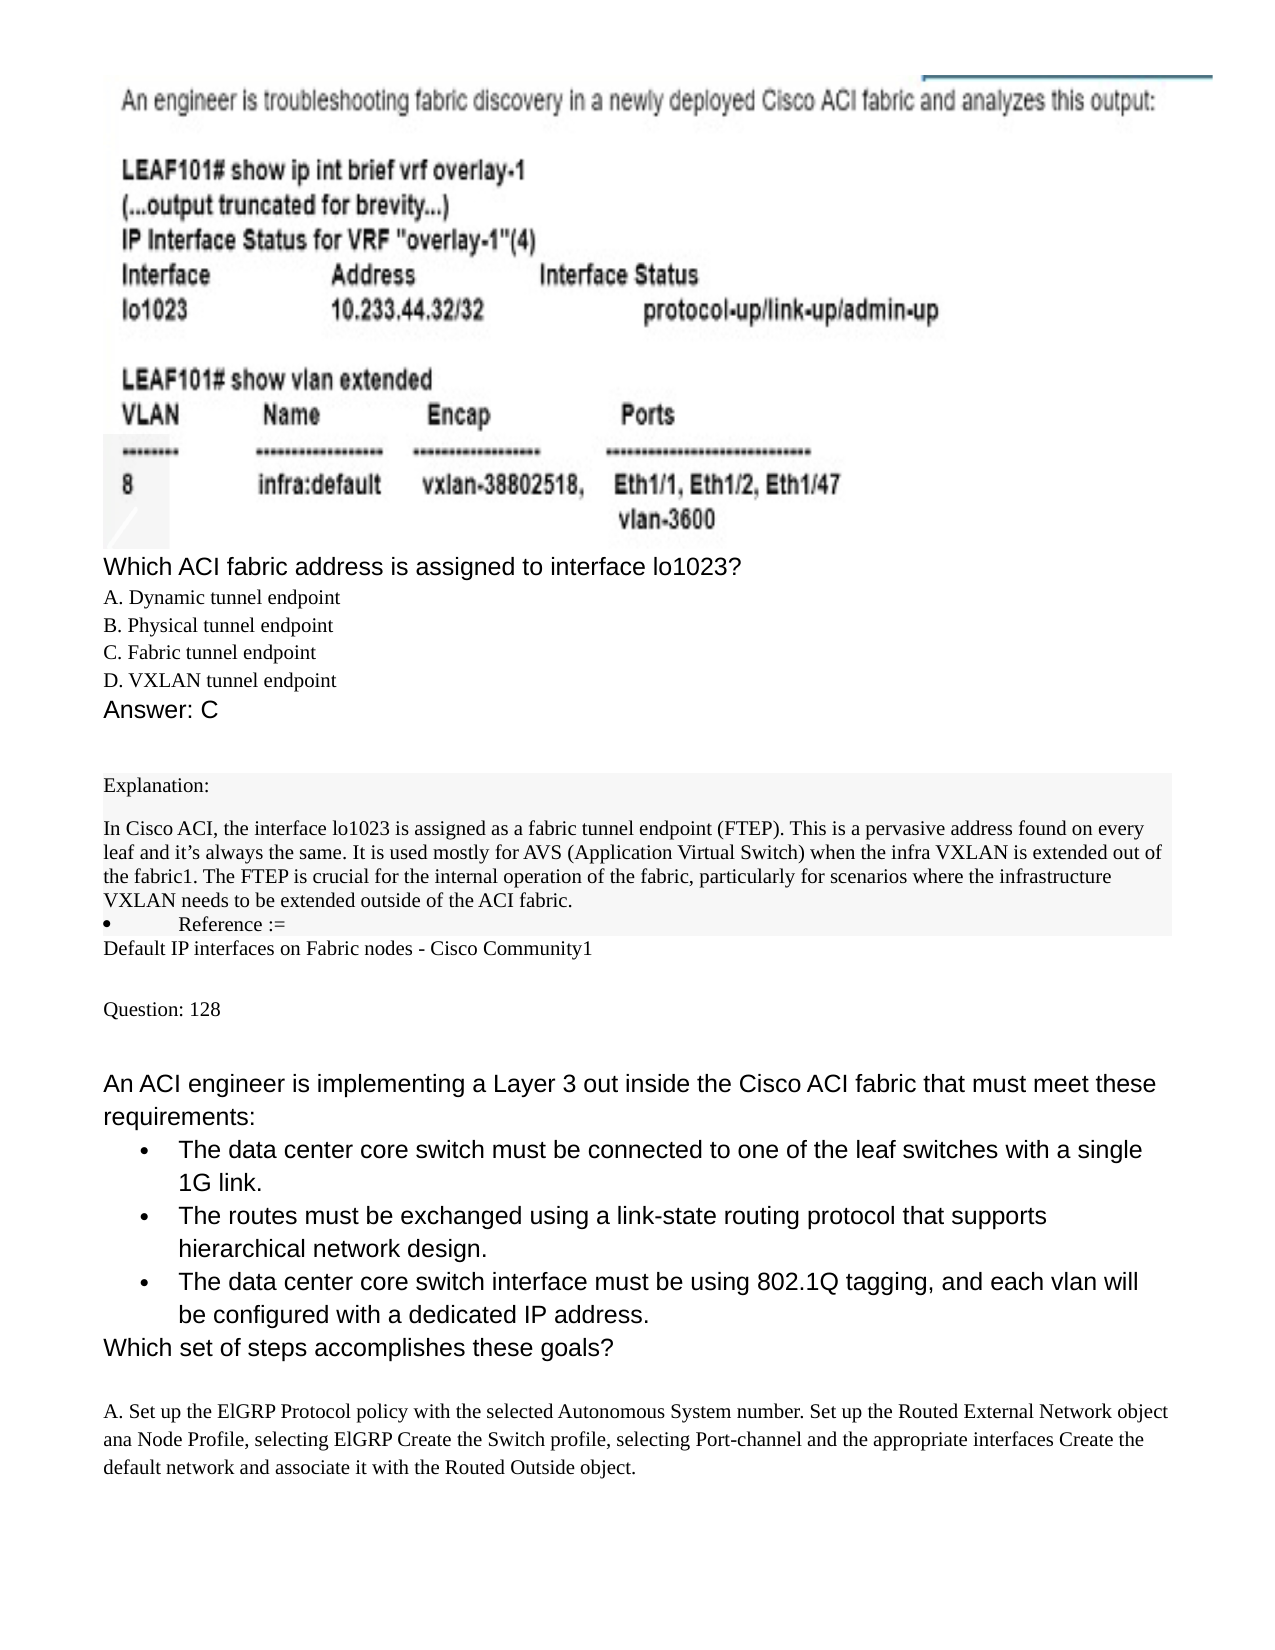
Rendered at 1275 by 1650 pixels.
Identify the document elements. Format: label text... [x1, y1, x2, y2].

text An ACI engineer is implementing a Layer 3 out inside the Cisco ACI fabric that must meet these requirements: [103, 1069, 1172, 1131]
text Answer: C [103, 696, 1172, 724]
text B. Physical tunnel endpoint [103, 613, 1172, 637]
list Reference := [103, 912, 1172, 936]
list The routes must be exchanged using a link-state routing protocol that supports hierarchical network design. [141, 1201, 1172, 1263]
list The data center core switch interface must be using 802.1Q tagging, and each vlan will be configured with a dedicated IP address. [141, 1267, 1172, 1329]
text Default IP interfaces on Fabric nodes - Cisco Community1 [103, 936, 1172, 960]
text Which ACI fabric address is assigned to interface lo1023? [103, 552, 1172, 581]
text A. Set up the ElGRP Protocol policy with the selected Autonomous System number. Set up the Routed External Network object ana Node Profile, selecting ElGRP Create the Switch profile, selecting Port-channel and the appropriate interfaces Create the default network and associate it with the Routed Outside object. [103, 1399, 1172, 1479]
text In Cisco ACI, the interface lo1023 is assigned as a fabric tunnel endpoint (FTEP). This is a pervasive address found on every leaf and it’s always the same. It is used mostly for AVS (Application Virtual Switch) when the infra VXLAN is extended out of the fabric1. The FTEP is crucial for the internal operation of the fabric, particularly for scenarios where the infrastructure VXLAN needs to be extended outside of the ACI fabric. [103, 816, 1172, 912]
list The data center core switch must be connected to one of the leaf switches with a single 1G link. [141, 1135, 1172, 1197]
picture [103, 75, 1213, 549]
text Question: 128 [103, 997, 1172, 1021]
text D. VXLAN tunnel endpoint [103, 668, 1172, 692]
text Which set of steps accomplishes these goals? [103, 1333, 1172, 1362]
text A. Dynamic tunnel endpoint [103, 585, 1172, 609]
text C. Fabric tunnel endpoint [103, 640, 1172, 664]
text Explanation: [103, 773, 1172, 797]
